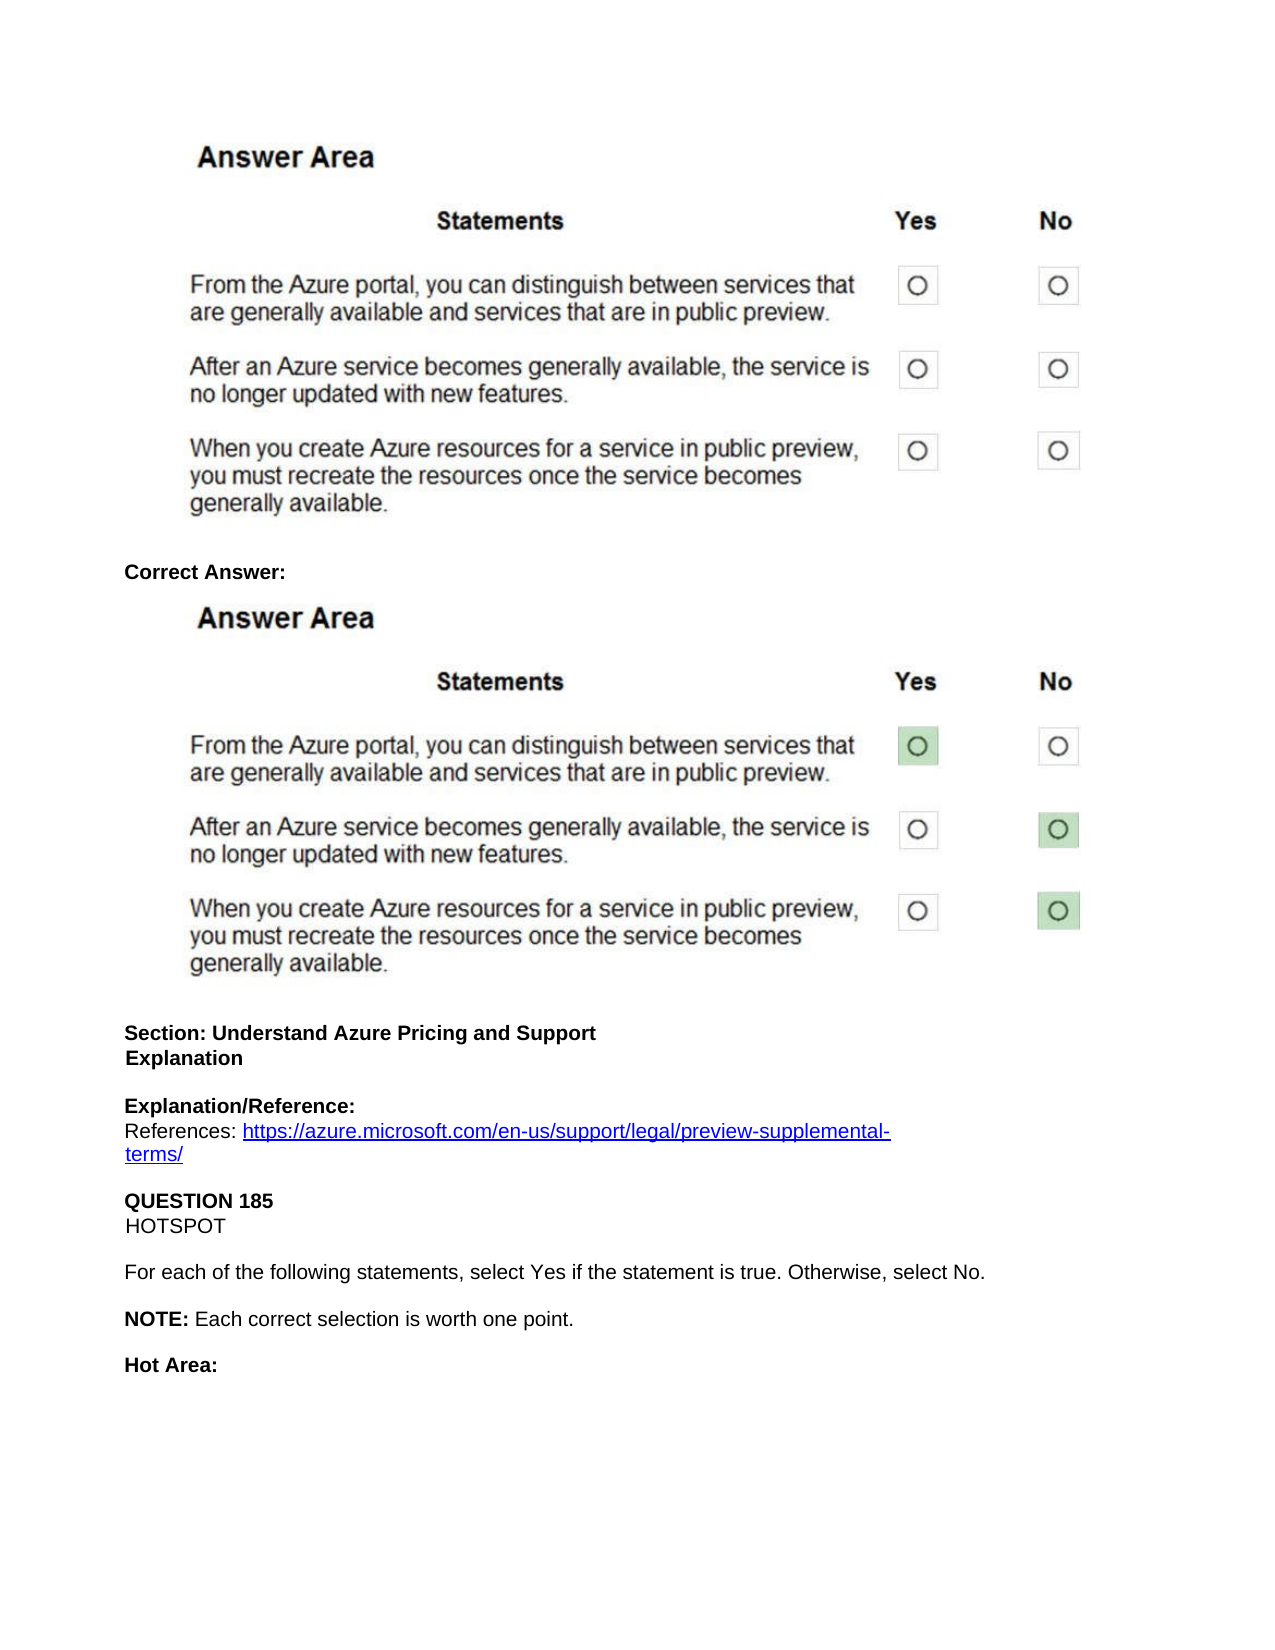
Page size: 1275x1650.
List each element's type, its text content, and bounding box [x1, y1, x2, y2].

picture [166, 125, 1104, 534]
text References: https://azure.microsoft.com/en-us/support/legal/preview-supplemental-terms/ [124, 1120, 942, 1166]
text NOTE: Each correct selection is worth one point. [124, 1306, 1143, 1330]
text QUESTION 185 HOTSPOT [124, 1189, 375, 1238]
text Correct Answer: [124, 560, 612, 584]
text Section: Understand Azure Pricing and Support Explanation [124, 1021, 612, 1070]
picture [166, 586, 1104, 994]
text For each of the following statements, select Yes if the statement is true. Otherwise, select No. [124, 1260, 1143, 1284]
text Explanation/Reference: [124, 1094, 612, 1118]
text Hot Area: [124, 1353, 612, 1377]
